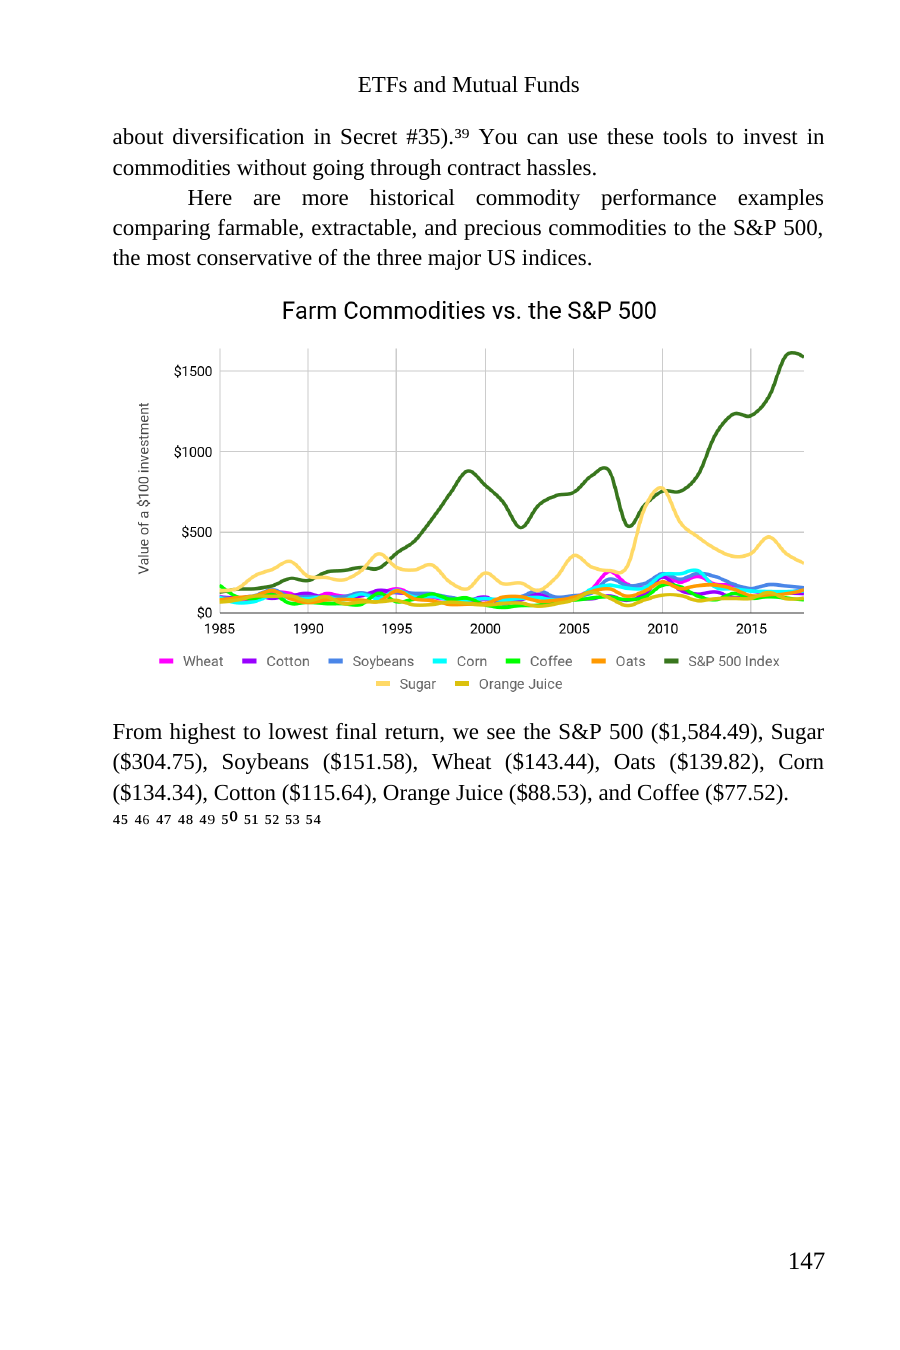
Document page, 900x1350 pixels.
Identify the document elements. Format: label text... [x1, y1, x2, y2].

picture [112, 274, 826, 714]
text Here are more historical commodity performance examples comparing farmable, extractable, and precious commodities to the S&P 500, the most conservative of the three major US indices. [112, 184, 825, 271]
text From highest to lowest final return, we see the S&P 500 ($1,584.49), Sugar ($304.75), Soybeans ($151.58), Wheat ($143.44), Oats ($139.82), Corn ($134.34), Cotton ($115.64), Orange Juice ($88.53), and Coffee ($77.52). [112, 718, 825, 805]
text ⁴⁵ ⁴⁶ ⁴⁷ ⁴⁸ ⁴⁹ ⁵⁰ ⁵¹ ⁵² ⁵³ ⁵⁴ [112, 809, 825, 835]
